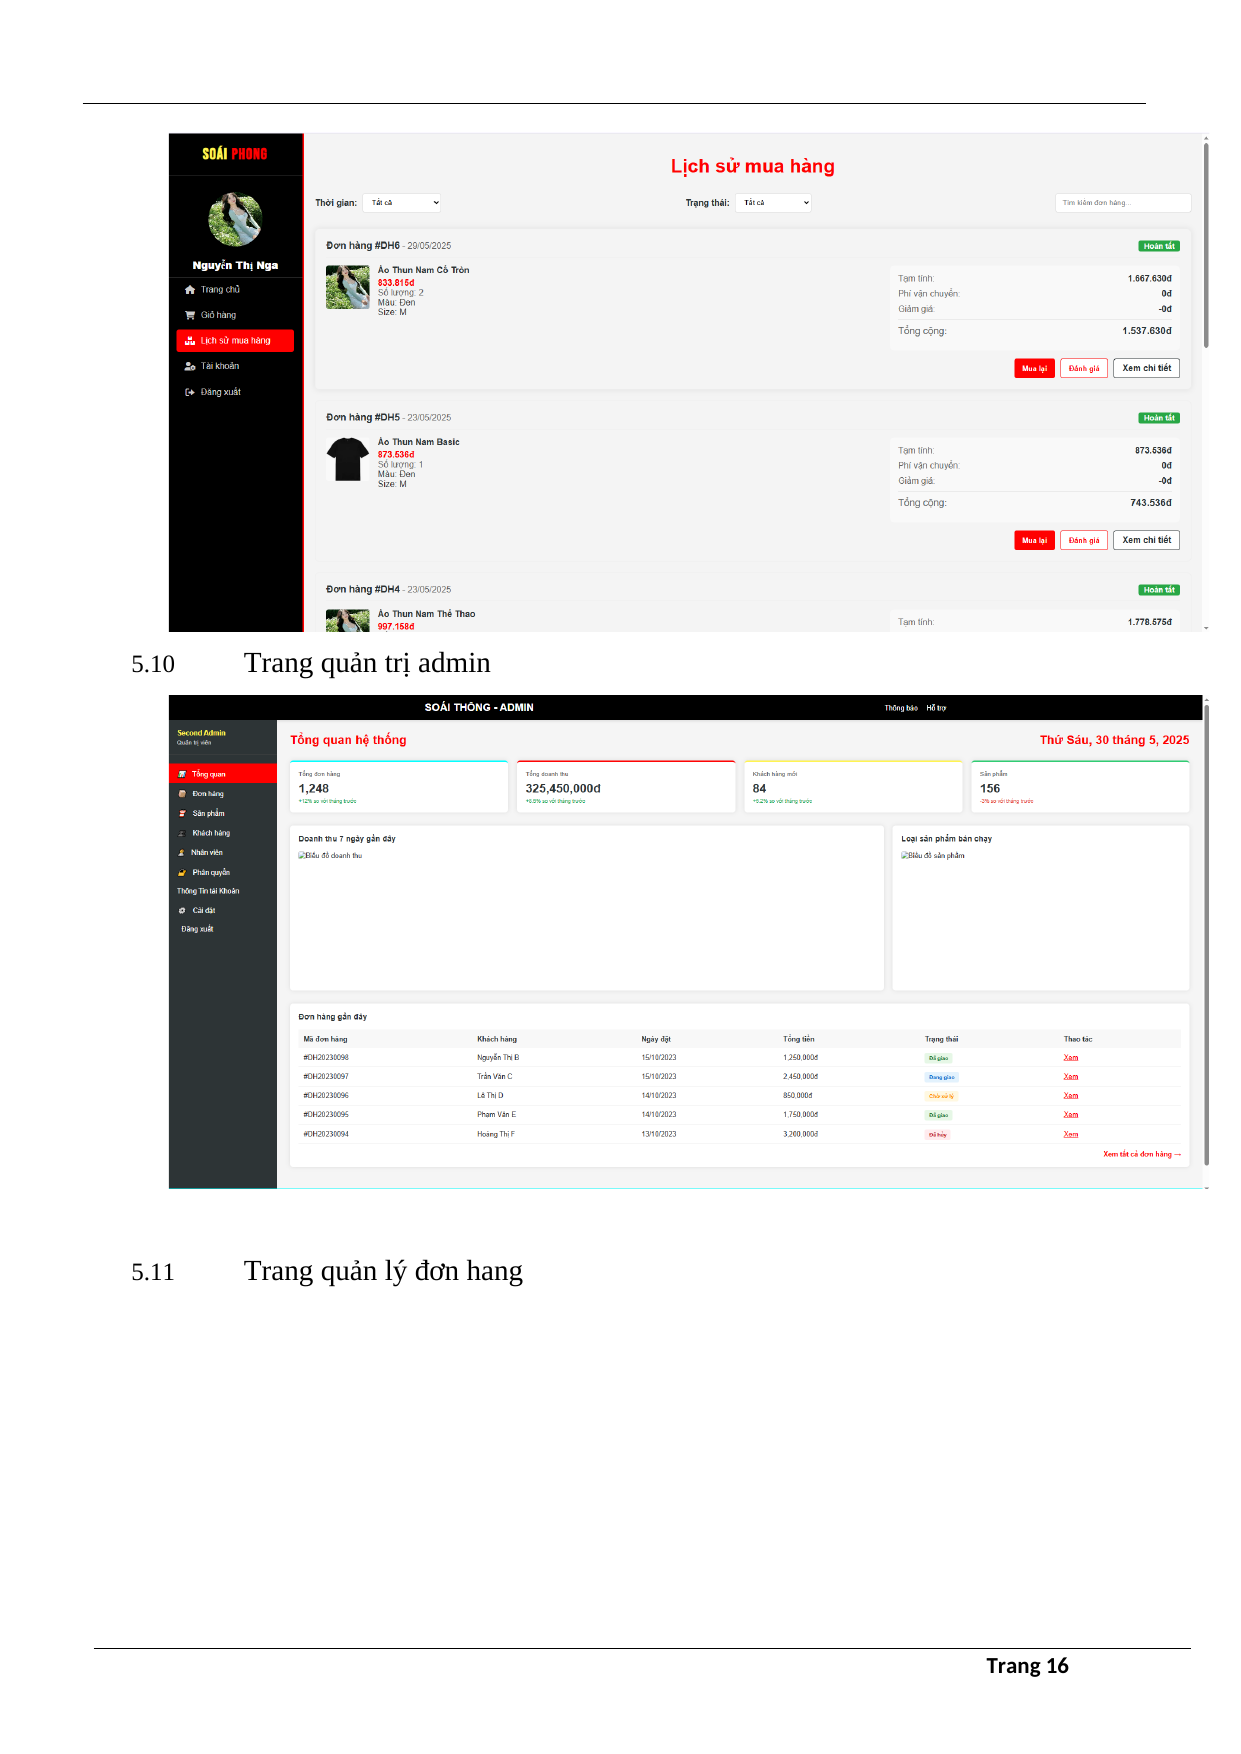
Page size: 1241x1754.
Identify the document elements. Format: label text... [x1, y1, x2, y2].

list Trang quản lý đơn hang [131, 1253, 1191, 1287]
picture [168, 132, 1210, 632]
picture [168, 695, 1210, 1189]
list Trang quản trị admin [131, 645, 1191, 679]
